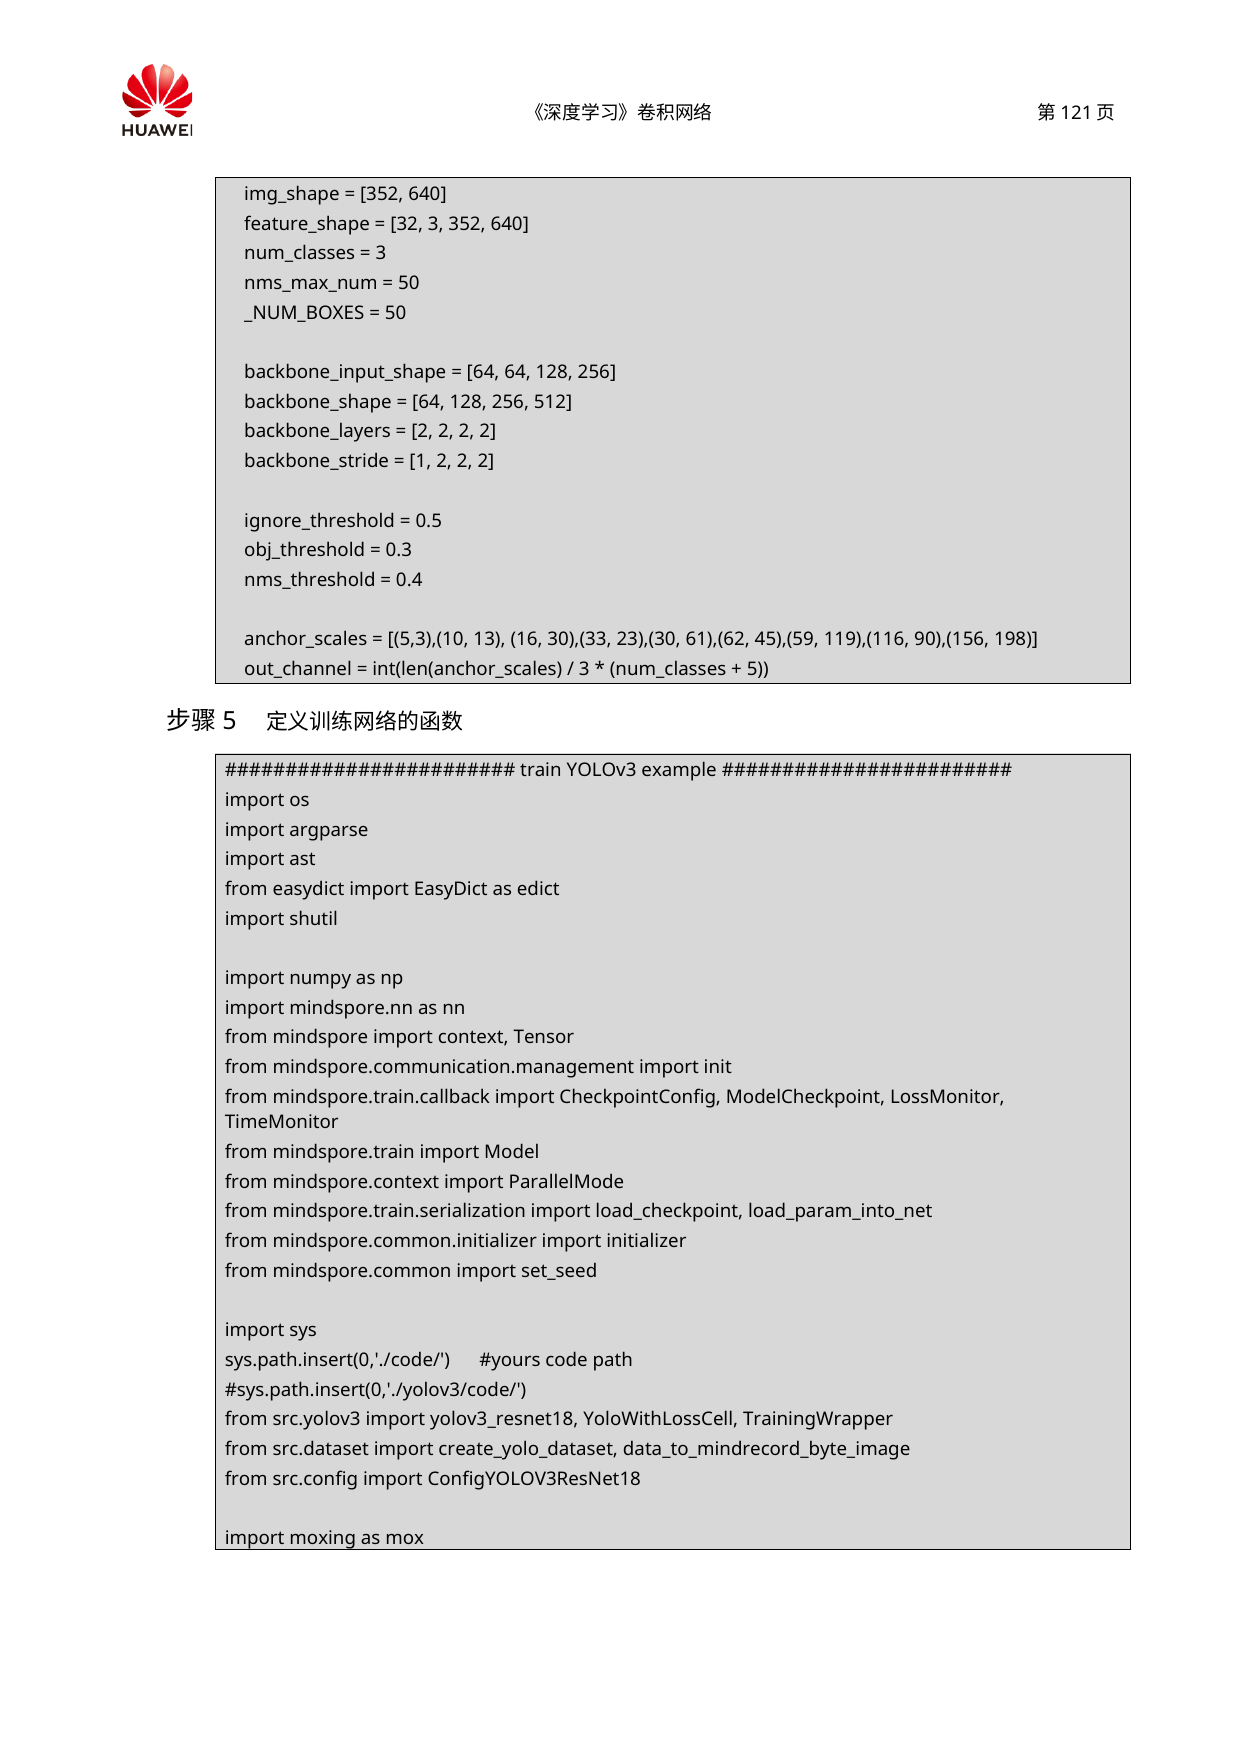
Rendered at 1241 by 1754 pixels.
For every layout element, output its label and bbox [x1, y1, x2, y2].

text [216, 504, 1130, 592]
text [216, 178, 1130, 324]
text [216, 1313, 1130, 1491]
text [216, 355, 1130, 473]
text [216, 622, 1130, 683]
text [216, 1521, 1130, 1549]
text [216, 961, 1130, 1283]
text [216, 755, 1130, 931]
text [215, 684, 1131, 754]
picture [122, 64, 193, 136]
